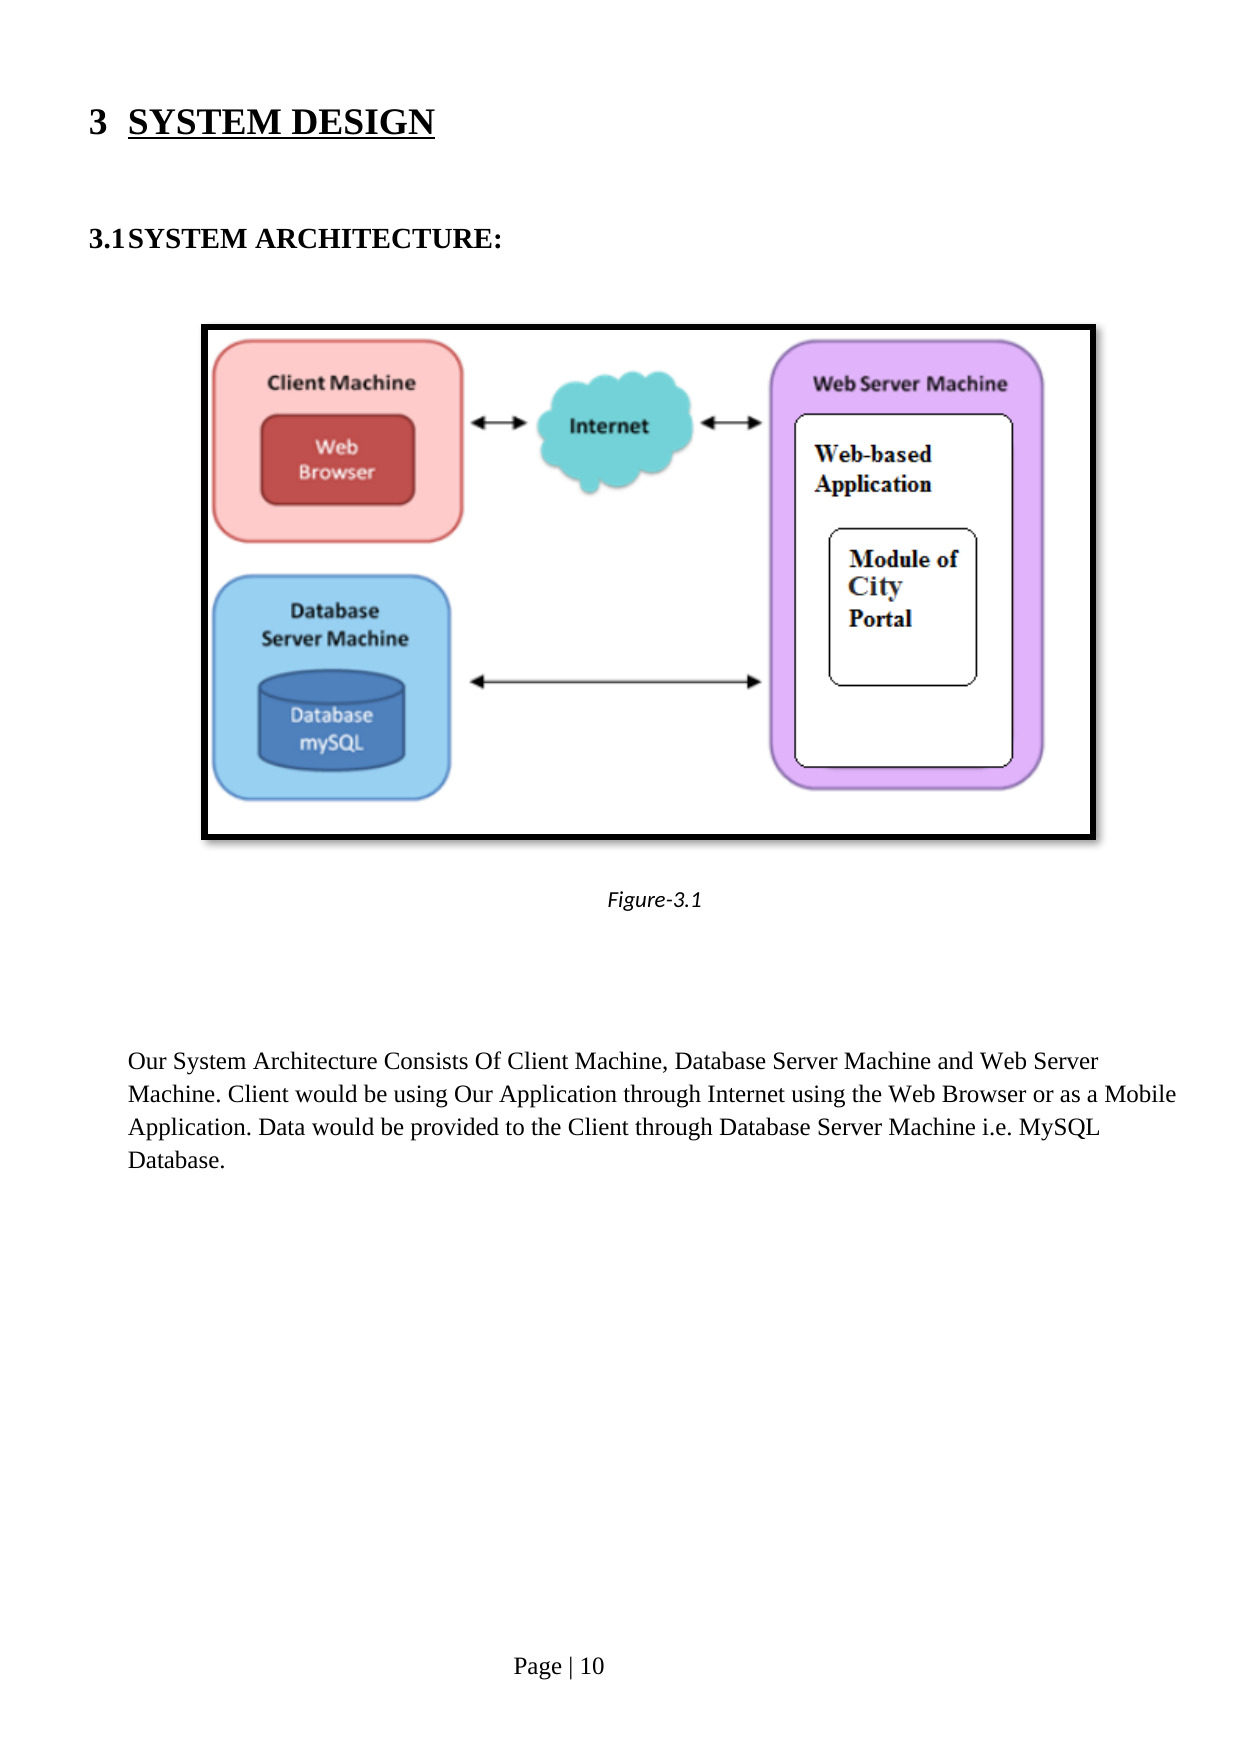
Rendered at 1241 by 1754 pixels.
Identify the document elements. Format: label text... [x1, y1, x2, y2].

list Figure-3.1 [128, 885, 1181, 913]
list Our System Architecture Consists Of Client Machine, Database Server Machine and Web Server Machine. Client would be using Our Application through Internet using the Web Browser or as a Mobile Application. Data would be provided to the Client through Database Server Machine i.e. MySQL Database. [128, 1046, 1181, 1174]
subtitle SYSTEM DESIGN [89, 99, 1181, 143]
subtitle SYSTEM ARCHITECTURE: [89, 221, 1181, 254]
picture [208, 330, 1090, 834]
